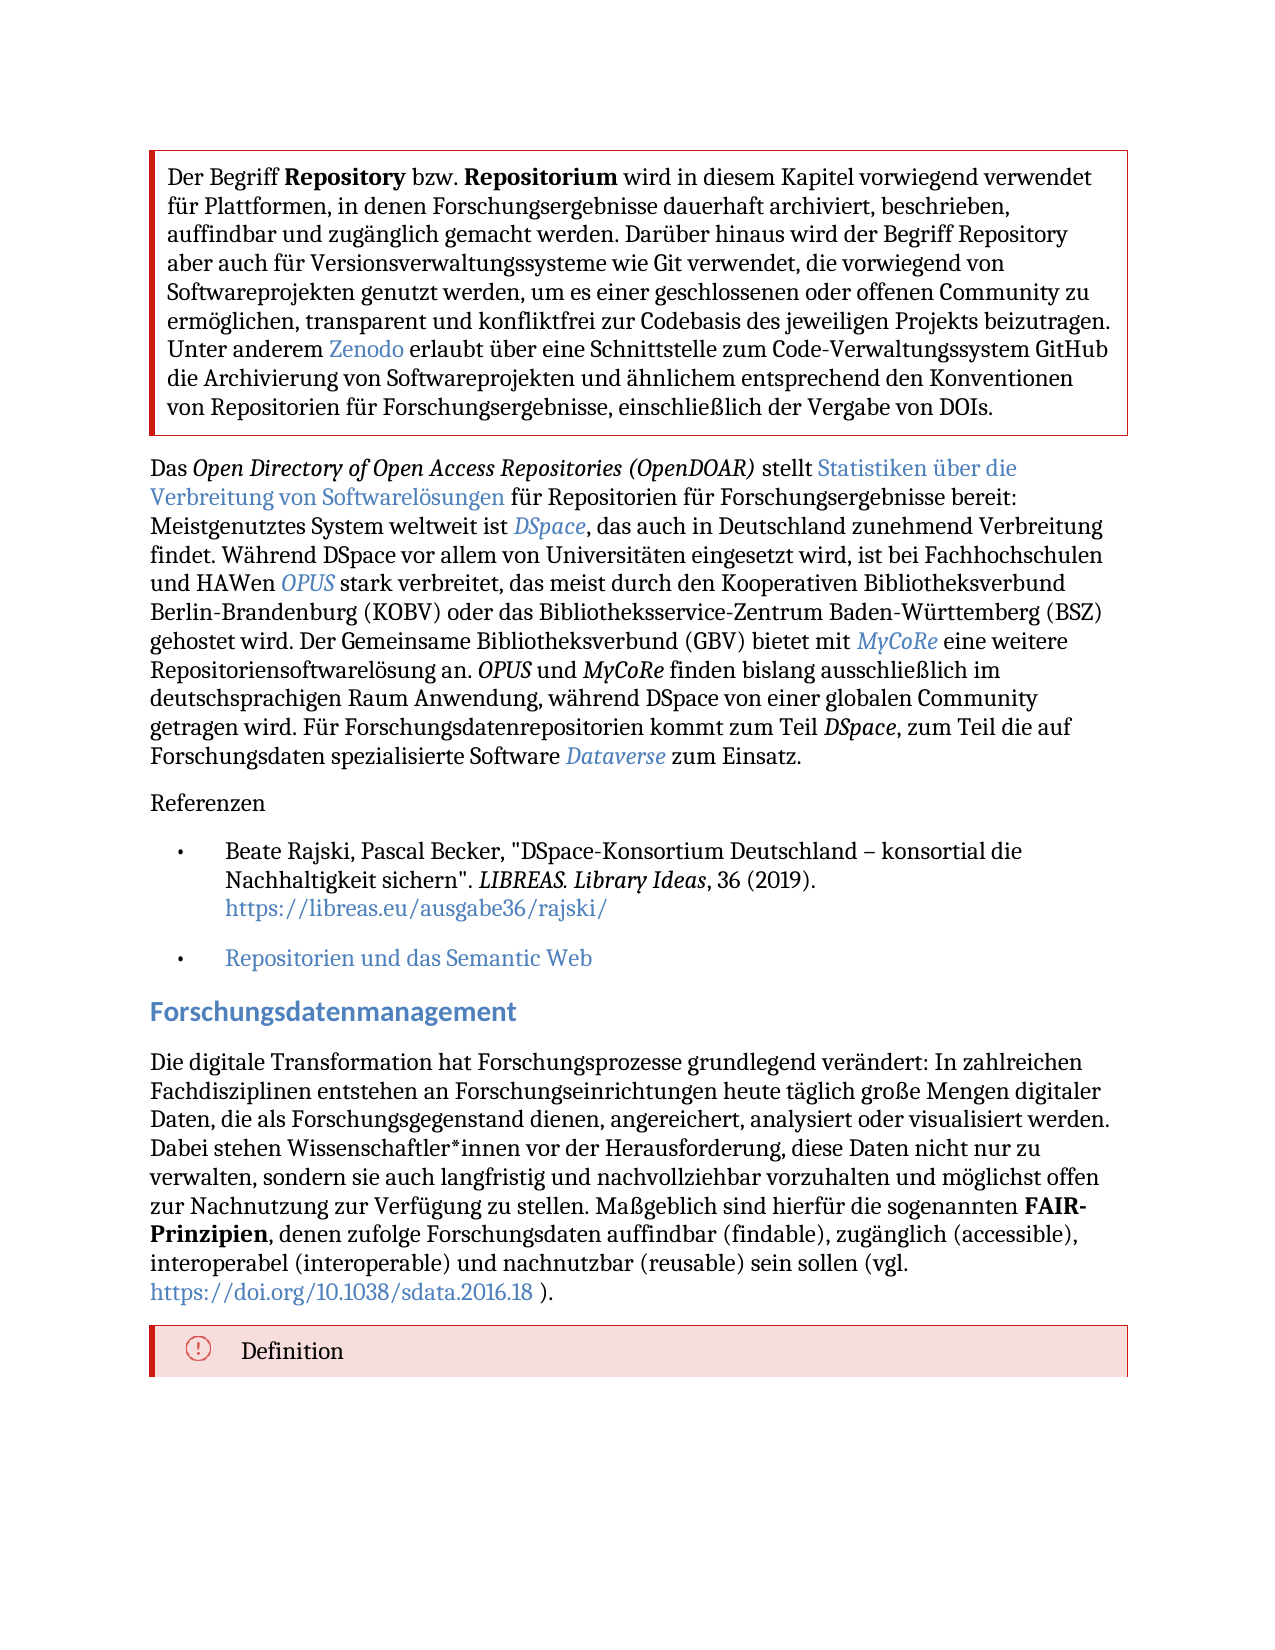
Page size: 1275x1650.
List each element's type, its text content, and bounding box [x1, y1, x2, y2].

list Beate Rajski, Pascal Becker, "DSpace-Konsortium Deutschland – konsortial die Nachhaltigkeit sichern". LIBREAS. Library Ideas, 36 (2019). https://libreas.eu/ausgabe36/rajski/ [175, 837, 1125, 923]
table_cell Der Begriff Repository bzw. Repositorium wird in diesem Kapitel vorwiegend verwendet für Plattformen, in denen Forschungsergebnisse dauerhaft archiviert, beschrieben, auffindbar und zugänglich gemacht werden. Darüber hinaus wird der Begriff Repository aber auch für Versionsverwaltungssysteme wie Git verwendet, die vorwiegend von Softwareprojekten genutzt werden, um es einer geschlossenen oder offenen Community zu ermöglichen, transparent und konfliktfrei zur Codebasis des jeweiligen Projekts beizutragen. Unter anderem Zenodo erlaubt über eine Schnittstelle zum Code-Verwaltungssystem GitHub die Archivierung von Softwareprojekten und ähnlichem entsprechend den Konventionen von Repositorien für Forschungsergebnisse, einschließlich der Vergabe von DOIs. [155, 151, 1127, 434]
list Repositorien und das Semantic Web [175, 944, 1125, 973]
table_header Definition [155, 1326, 1127, 1377]
picture [186, 1336, 211, 1361]
subtitle Forschungsdatenmanagement [150, 993, 1125, 1029]
text Referenzen [150, 789, 1125, 818]
text Das Open Directory of Open Access Repositories (OpenDOAR) stellt Statistiken über die Verbreitung von Softwarelösungen für Repositorien für Forschungsergebnisse bereit: Meistgenutztes System weltweit ist DSpace, das auch in Deutschland zunehmend Verbreitung findet. Während DSpace vor allem von Universitäten eingesetzt wird, ist bei Fachhochschulen und HAWen OPUS stark verbreitet, das meist durch den Kooperativen Bibliotheksverbund Berlin-Brandenburg (KOBV) oder das Bibliotheksservice-Zentrum Baden-Württemberg (BSZ) gehostet wird. Der Gemeinsame Bibliotheksverbund (GBV) bietet mit MyCoRe eine weitere Repositoriensoftwarelösung an. OPUS und MyCoRe finden bislang ausschließlich im deutschsprachigen Raum Anwendung, während DSpace von einer globalen Community getragen wird. Für Forschungsdatenrepositorien kommt zum Teil DSpace, zum Teil die auf Forschungsdaten spezialisierte Software Dataverse zum Einsatz. [150, 454, 1125, 771]
text Die digitale Transformation hat Forschungsprozesse grundlegend verändert: In zahlreichen Fachdisziplinen entstehen an Forschungseinrichtungen heute täglich große Mengen digitaler Daten, die als Forschungsgegenstand dienen, angereichert, analysiert oder visualisiert werden. Dabei stehen Wissenschaftler*innen vor der Herausforderung, diese Daten nicht nur zu verwalten, sondern sie auch langfristig und nachvollziehbar vorzuhalten und möglichst offen zur Nachnutzung zur Verfügung zu stellen. Maßgeblich sind hierfür die sogenannten FAIR-Prinzipien, denen zufolge Forschungsdaten auffindbar (findable), zugänglich (accessible), interoperabel (interoperable) und nachnutzbar (reusable) sein sollen (vgl. https://doi.org/10.1038/sdata.2016.18 ). [150, 1048, 1125, 1307]
